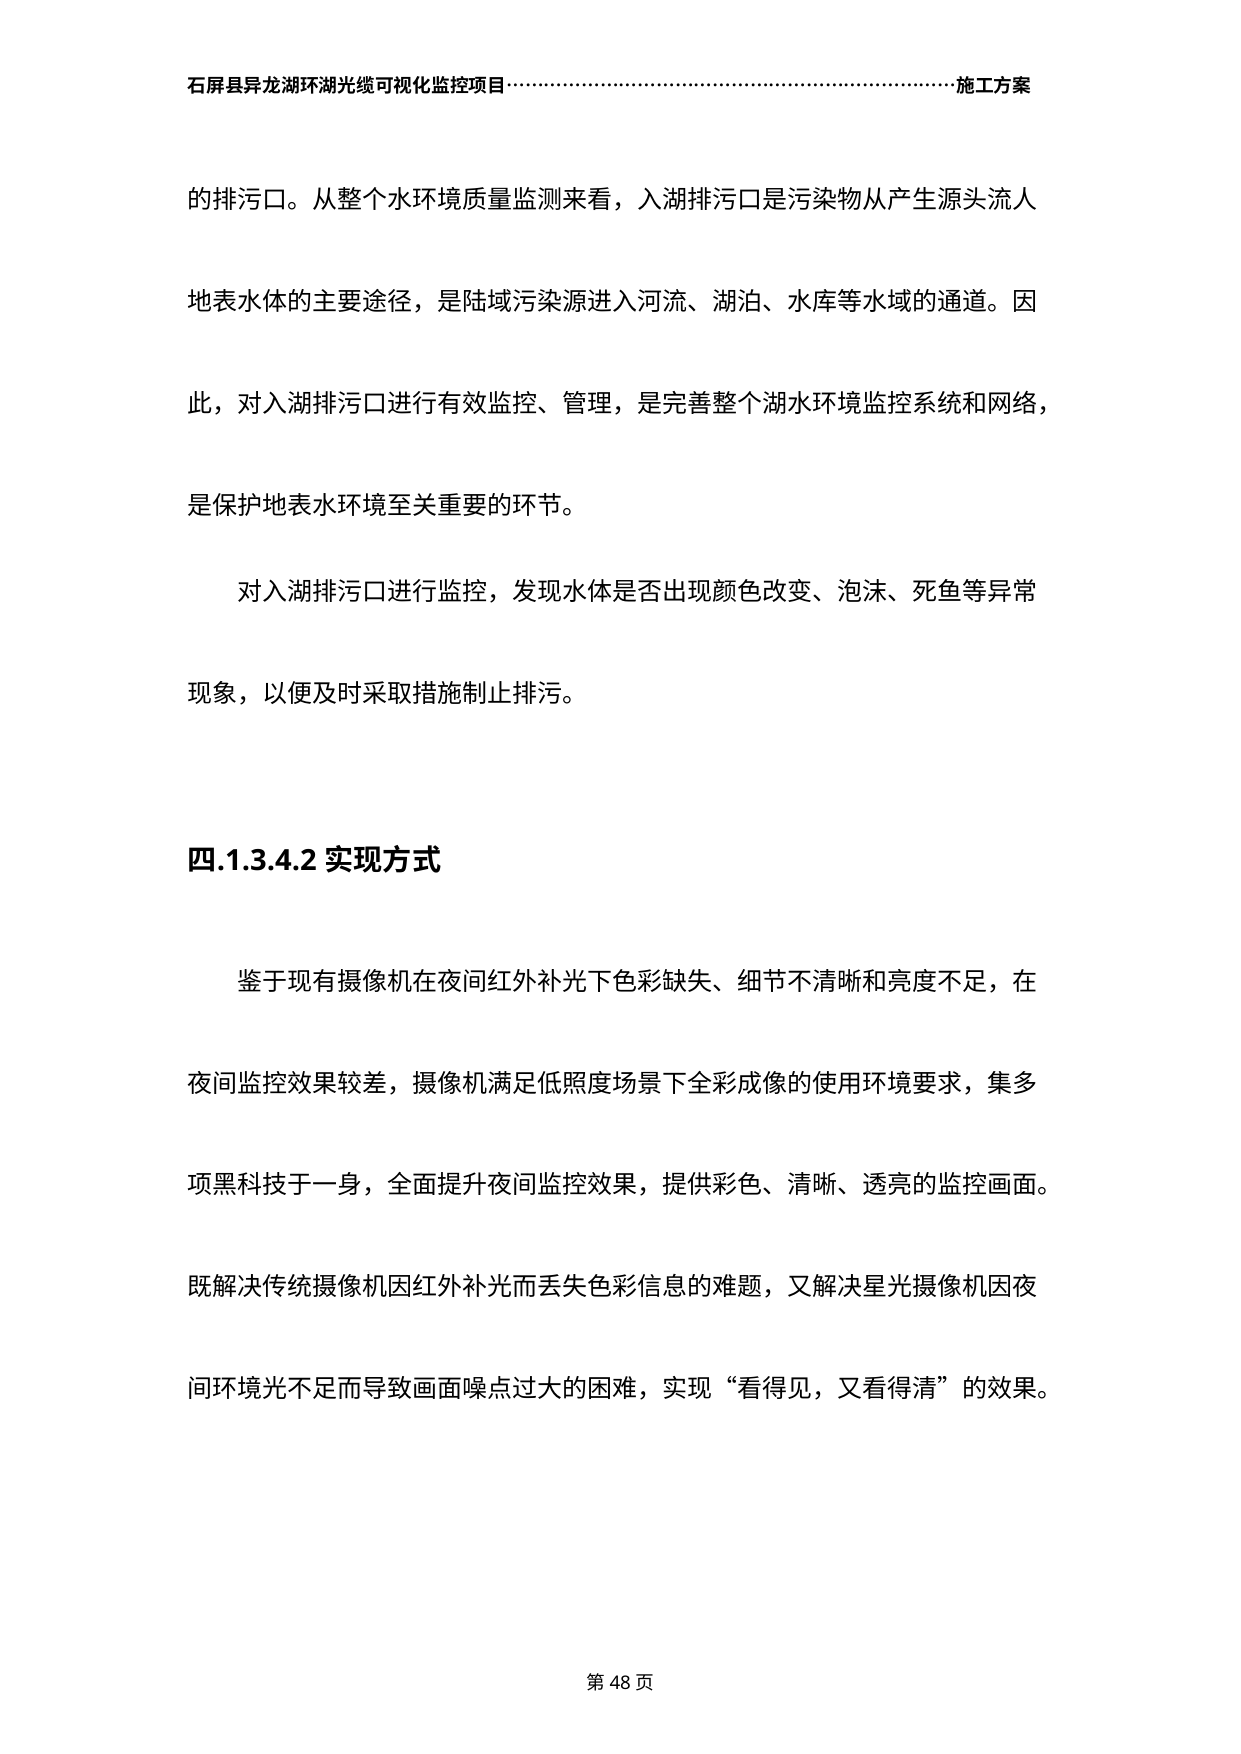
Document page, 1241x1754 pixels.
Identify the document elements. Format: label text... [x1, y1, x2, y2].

text 鉴于现有摄像机在夜间红外补光下色彩缺失、细节不清晰和亮度不足，在夜间监控效果较差，摄像机满足低照度场景下全彩成像的使用环境要求，集多项黑科技于一身，全面提升夜间监控效果，提供彩色、清晰、透亮的监控画面。既解决传统摄像机因红外补光而丢失色彩信息的难题，又解决星光摄像机因夜间环境光不足而导致画面噪点过大的困难，实现“看得见，又看得清”的效果。 [187, 945, 1053, 1421]
subtitle 实现方式 [187, 823, 1053, 891]
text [187, 164, 1053, 537]
text 对入湖排污口进行监控，发现水体是否出现颜色改变、泡沫、死鱼等异常现象，以便及时采取措施制止排污。 [187, 556, 1053, 725]
